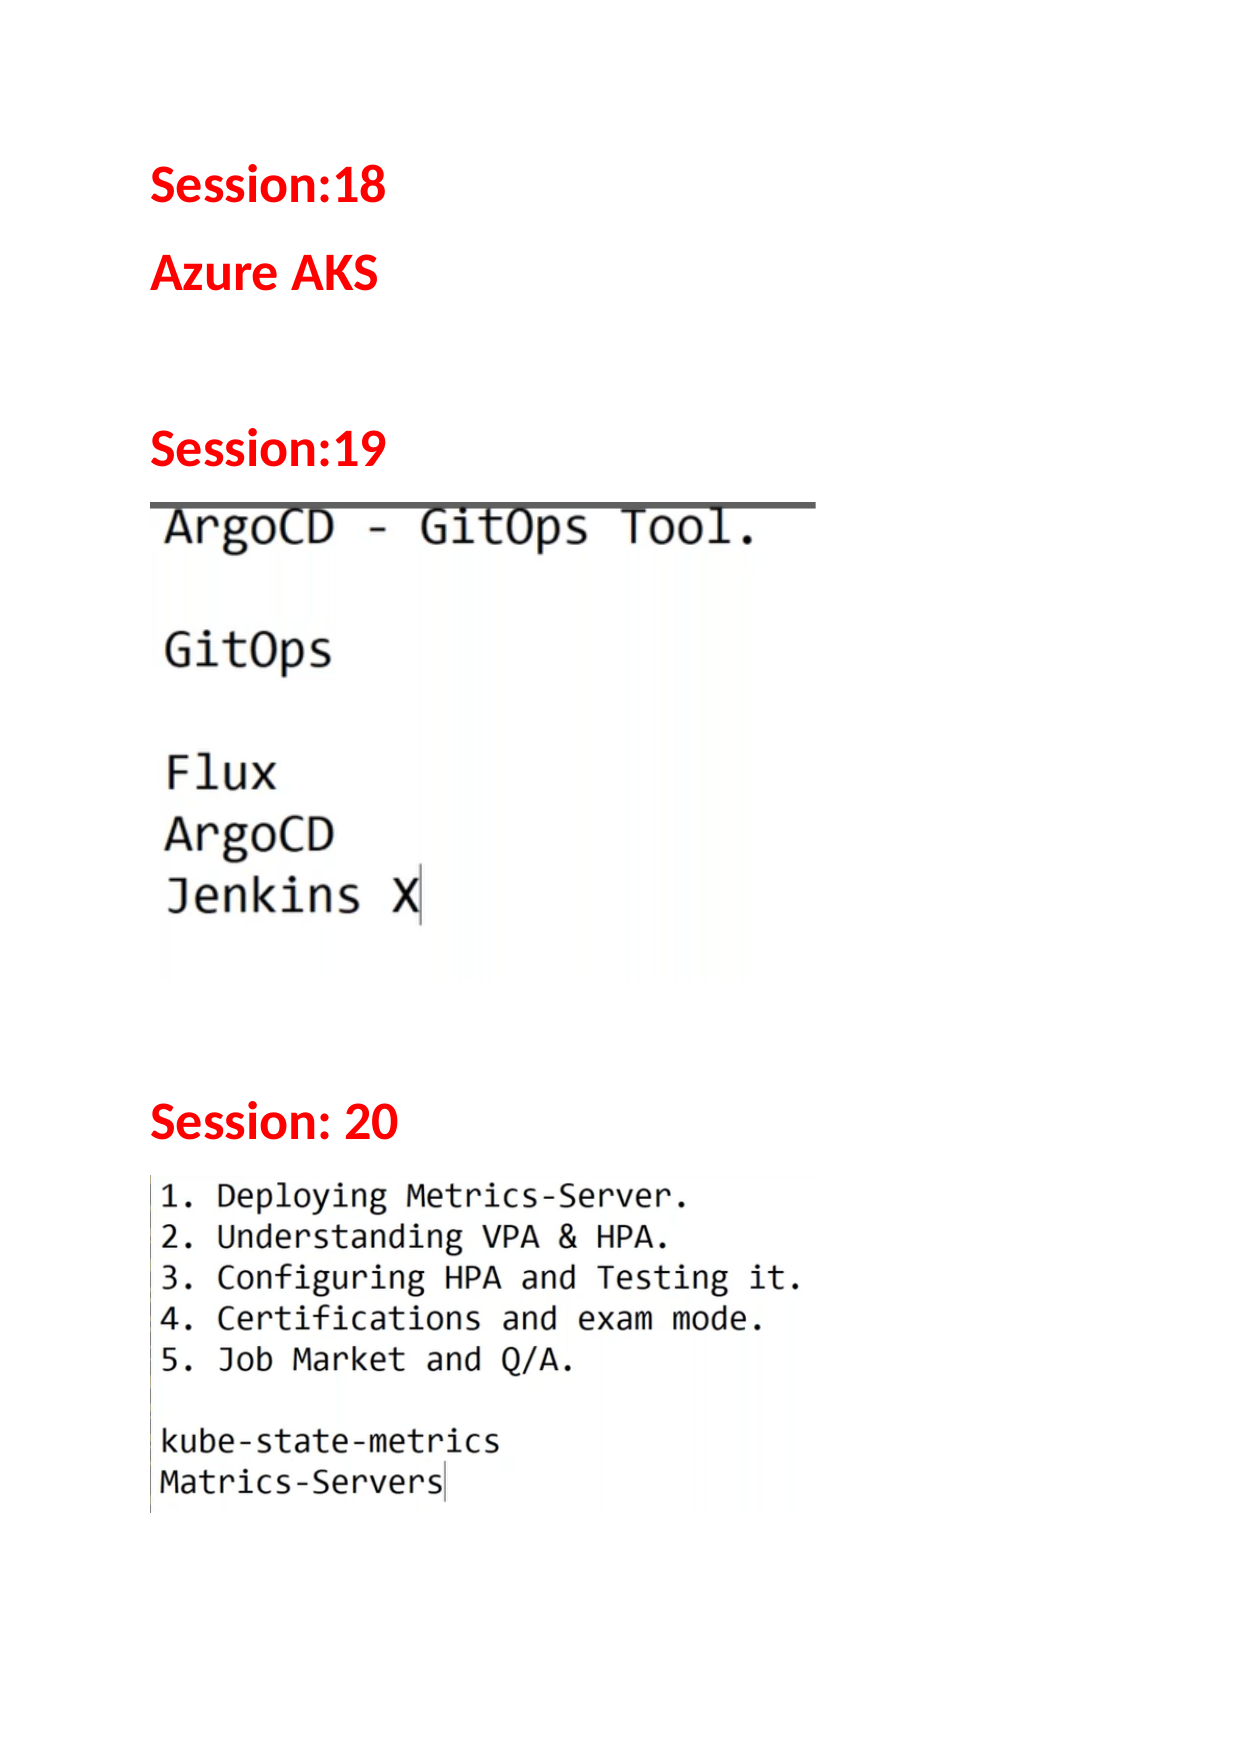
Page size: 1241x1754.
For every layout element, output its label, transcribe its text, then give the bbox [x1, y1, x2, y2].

text Session: 20 [150, 1087, 1090, 1153]
picture [150, 502, 816, 981]
text Session:18 [150, 150, 1090, 216]
text Session:19 [150, 414, 1090, 480]
text Azure AKS [150, 238, 1090, 304]
picture [150, 1175, 820, 1513]
